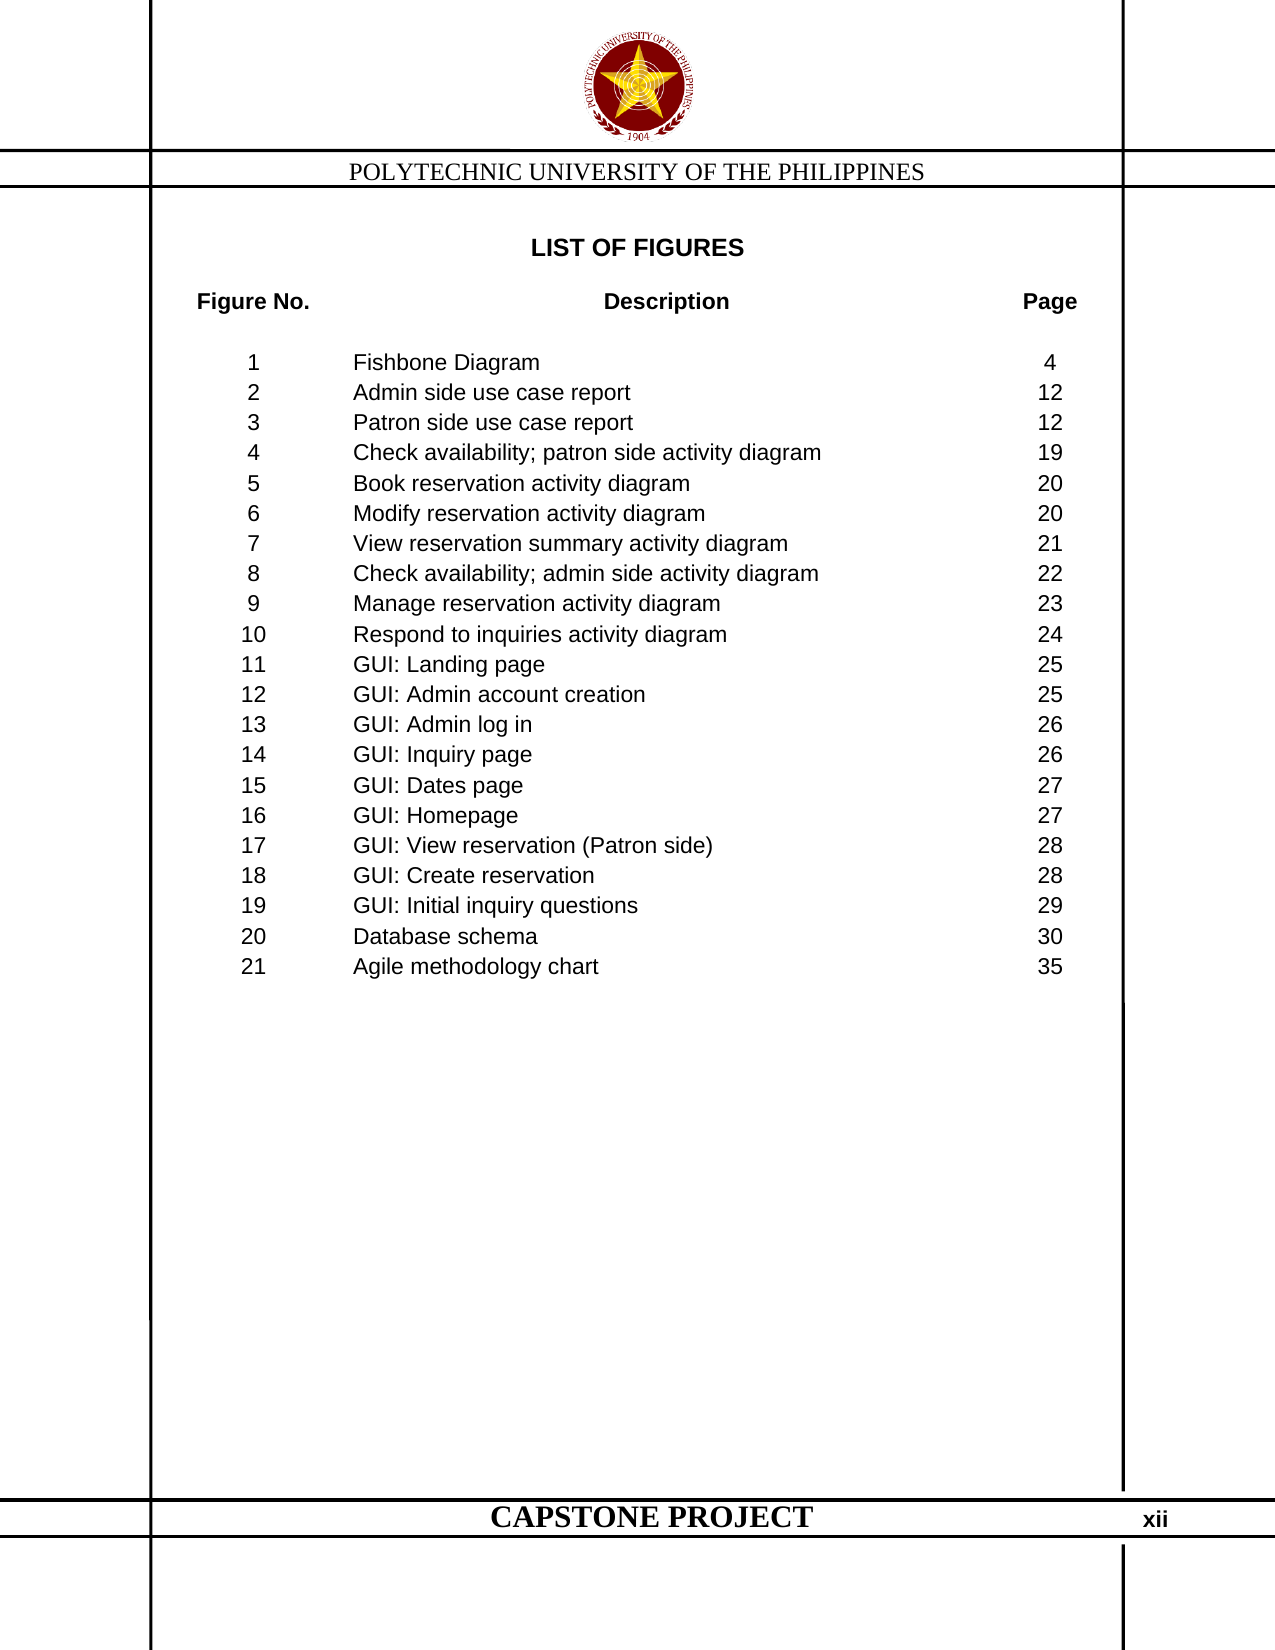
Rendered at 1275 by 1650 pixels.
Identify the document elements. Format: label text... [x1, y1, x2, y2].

table_cell Fishbone Diagram [342, 349, 991, 379]
picture [582, 31, 694, 142]
table_cell 12 12 19 20 20 21 22 23 24 25 25 26 26 27 27 28 28 29 30 35 [991, 379, 1109, 1013]
table_header Figure No. [165, 288, 342, 349]
text LIST OF FIGURES [165, 233, 1110, 262]
table_cell 1 [165, 349, 342, 379]
table_header Description [342, 288, 991, 349]
table_header Page [991, 288, 1109, 349]
table_cell 2 3 4 5 6 7 8 9 10 11 12 13 14 15 16 17 18 19 20 21 [165, 379, 342, 1013]
table_cell 4 [991, 349, 1109, 379]
table_cell Admin side use case report Patron side use case report Check availability; patron side activity diagram Book reservation activity diagram Modify reservation activity diagram View reservation summary activity diagram Check availability; admin side activity diagram Manage reservation activity diagram Respond to inquiries activity diagram GUI: Landing page GUI: Admin account creation GUI: Admin log in GUI: Inquiry page GUI: Dates page GUI: Homepage GUI: View reservation (Patron side) GUI: Create reservation GUI: Initial inquiry questions Database schema Agile methodology chart [342, 379, 991, 1013]
